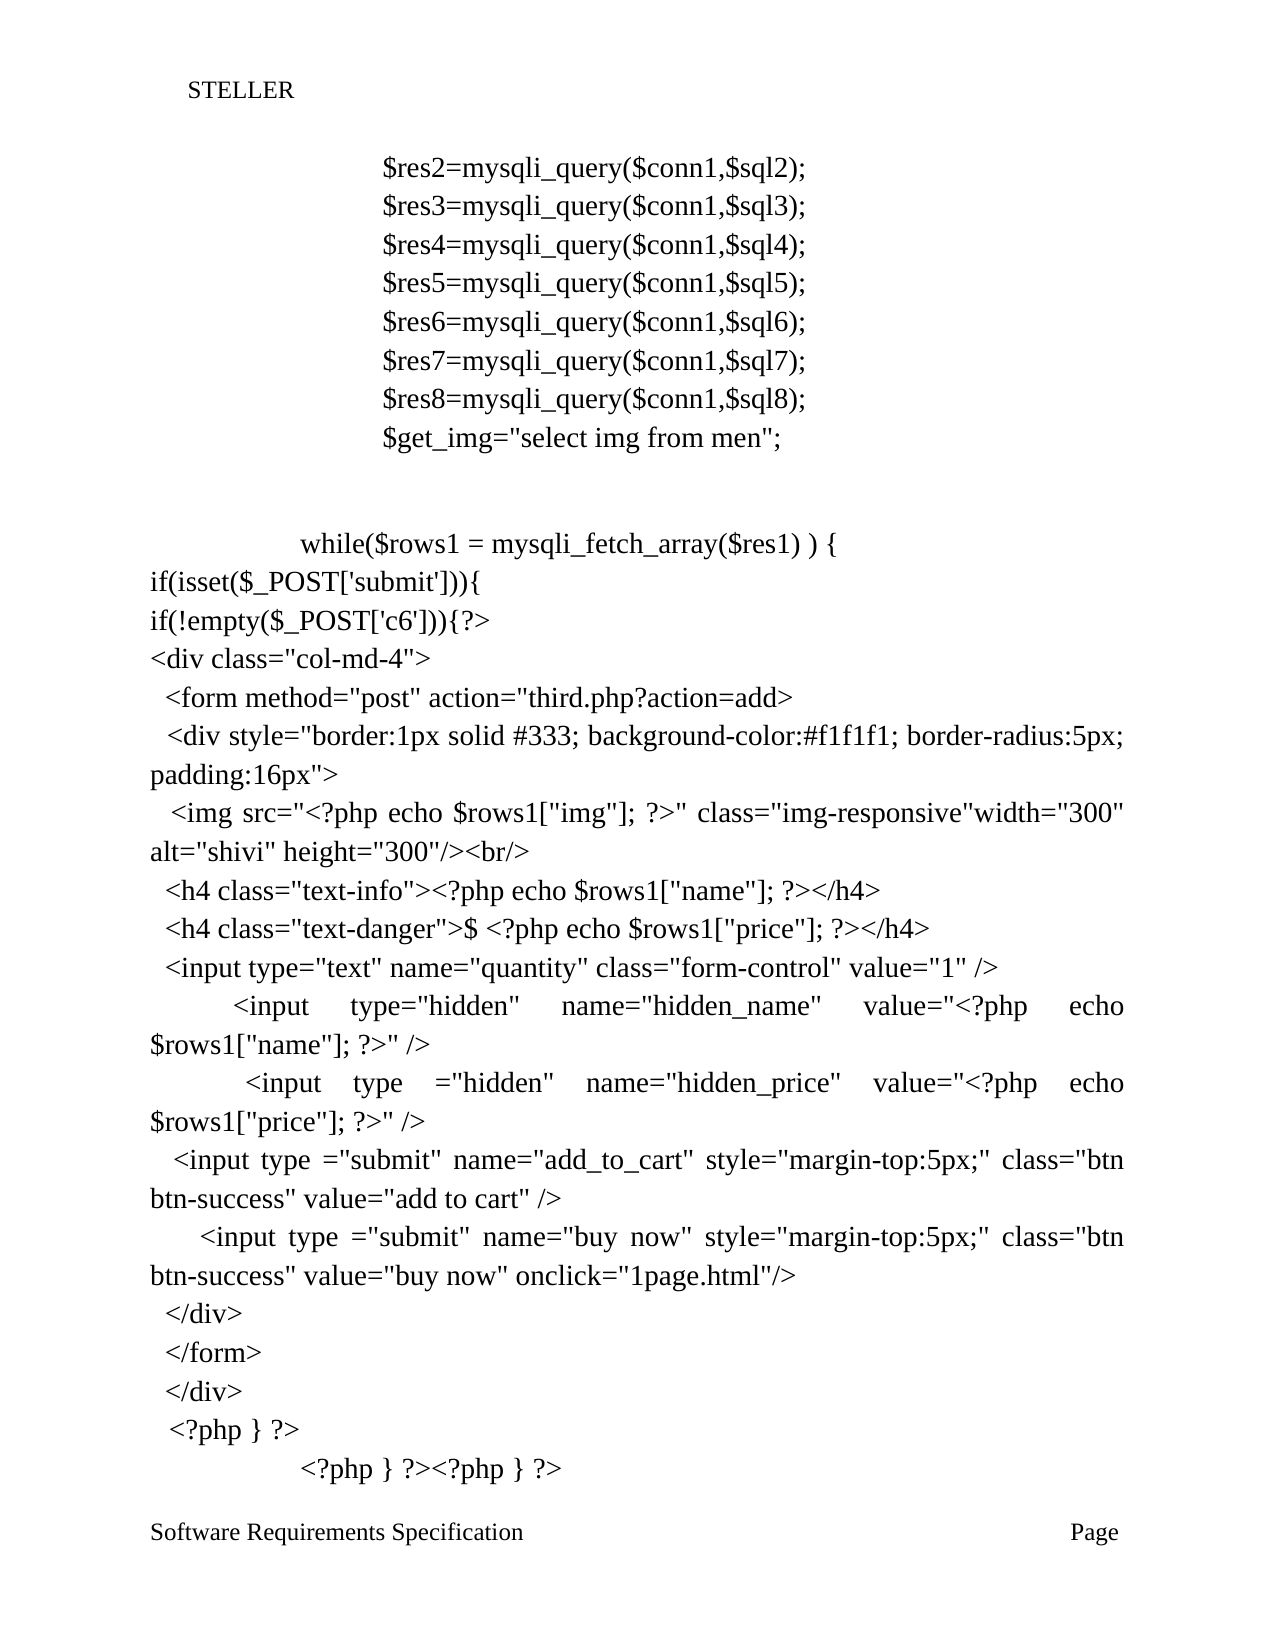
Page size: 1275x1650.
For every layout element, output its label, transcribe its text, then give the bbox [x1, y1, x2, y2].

text </form> [150, 1335, 1125, 1369]
text <?php } ?> [150, 1412, 1125, 1446]
text <?php } ?><?php } ?> [150, 1451, 1125, 1484]
text <input type ="submit" name="buy now" style="margin-top:5px;" class="btn btn-success" value="buy now" onclick="1page.html"/> [150, 1219, 1125, 1292]
text <input type="text" name="quantity" class="form-control" value="1" /> [150, 950, 1125, 983]
text while($rows1 = mysqli_fetch_array($res1) ) { [150, 526, 1125, 559]
text $res7=mysqli_query($conn1,$sql7); [150, 343, 1125, 376]
text <h4 class="text-info"><?php echo $rows1["name"]; ?></h4> [150, 873, 1125, 906]
text <div class="col-md-4"> [150, 641, 1125, 675]
text $res6=mysqli_query($conn1,$sql6); [150, 304, 1125, 338]
text <input type ="submit" name="add_to_cart" style="margin-top:5px;" class="btn btn-success" value="add to cart" /> [150, 1142, 1125, 1214]
text <form method="post" action="third.php?action=add> [150, 680, 1125, 713]
text $res8=mysqli_query($conn1,$sql8); [150, 381, 1125, 415]
text </div> [150, 1374, 1125, 1407]
text $res4=mysqli_query($conn1,$sql4); [150, 227, 1125, 261]
text <img src="<?php echo $rows1["img"]; ?>" class="img-responsive"width="300" alt="shivi" height="300"/><br/> [150, 796, 1125, 868]
text $res5=mysqli_query($conn1,$sql5); [150, 266, 1125, 299]
text <input type ="hidden" name="hidden_price" value="<?php echo $rows1["price"]; ?>" /> [150, 1065, 1125, 1137]
text <div style="border:1px solid #333; background-color:#f1f1f1; border-radius:5px; padding:16px"> [150, 718, 1125, 791]
text if(!empty($_POST['c6'])){?> [150, 603, 1125, 636]
text $res3=mysqli_query($conn1,$sql3); [150, 188, 1125, 222]
text if(isset($_POST['submit'])){ [150, 564, 1125, 598]
text <input type="hidden" name="hidden_name" value="<?php echo $rows1["name"]; ?>" /> [150, 988, 1125, 1060]
text $res2=mysqli_query($conn1,$sql2); [150, 150, 1125, 183]
text <h4 class="text-danger">$ <?php echo $rows1["price"]; ?></h4> [150, 911, 1125, 945]
text $get_img="select img from men"; [150, 420, 1125, 453]
text </div> [150, 1297, 1125, 1330]
